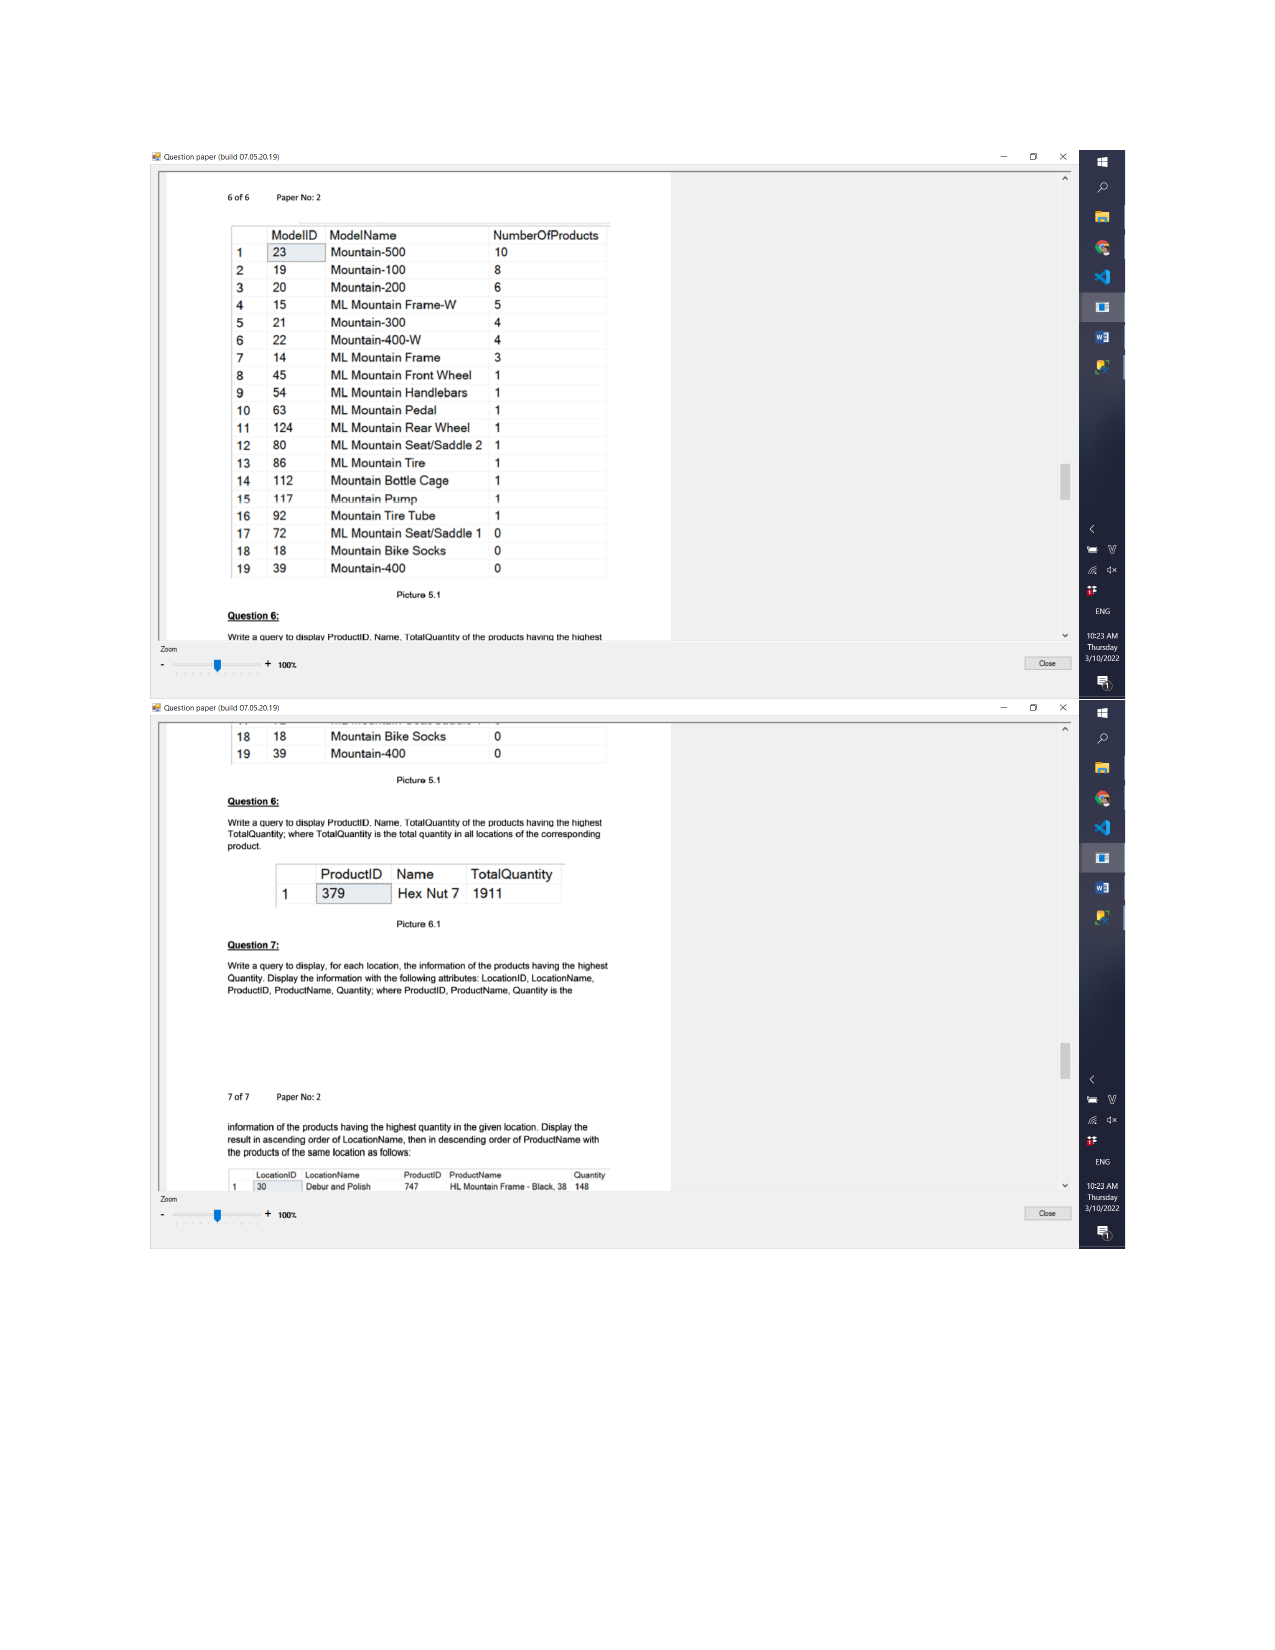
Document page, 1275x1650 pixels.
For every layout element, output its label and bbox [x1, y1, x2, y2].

picture [150, 150, 1125, 699]
picture [150, 700, 1125, 1249]
